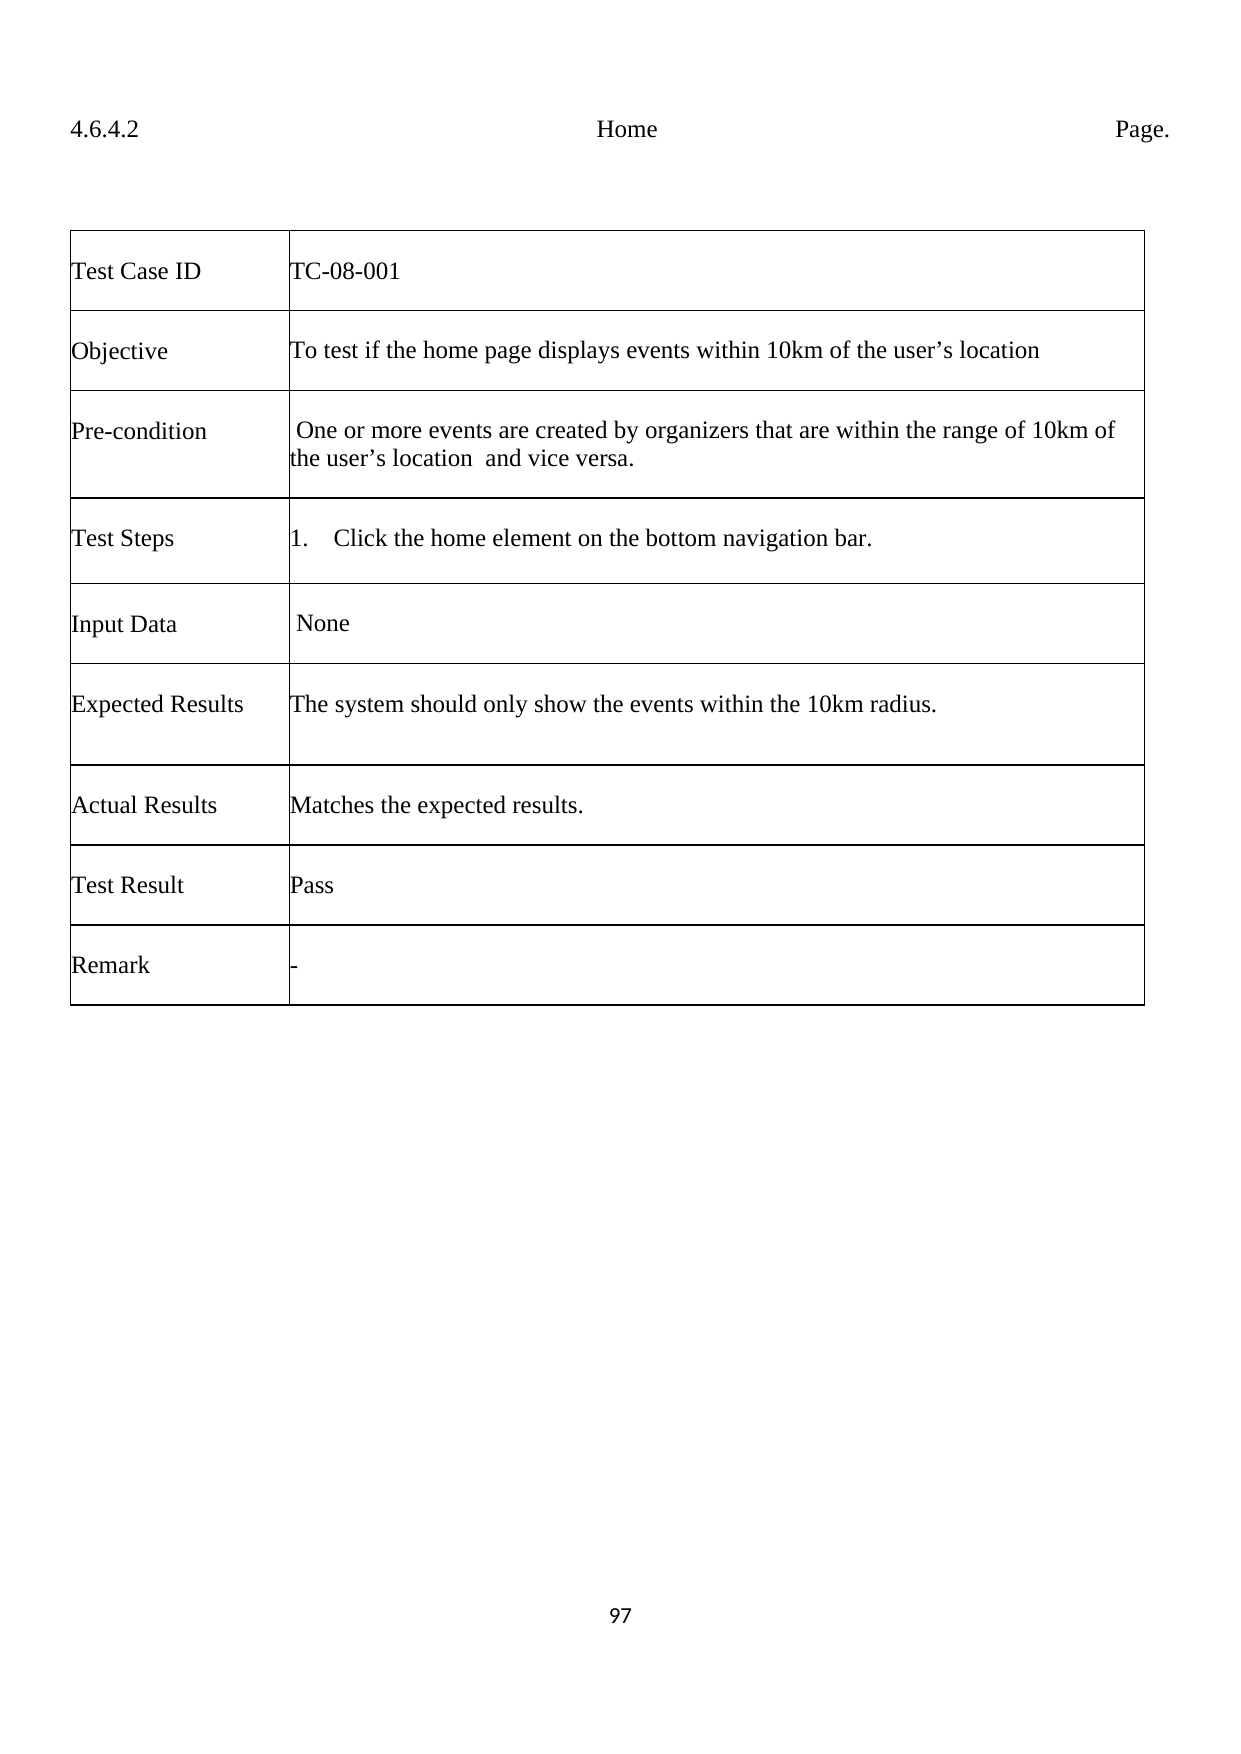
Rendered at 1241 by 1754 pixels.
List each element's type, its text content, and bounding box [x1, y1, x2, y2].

subtitle 4.6.4.2 Home Page. [70, 114, 1170, 209]
table_cell None [290, 584, 1144, 663]
table_cell Input Data [71, 584, 289, 663]
table_cell Remark [71, 926, 289, 1004]
table_cell Test Result [71, 846, 289, 924]
table_cell - [290, 926, 1144, 1004]
table_cell To test if the home page displays events within 10km of the user’s location [290, 311, 1144, 390]
table_cell The system should only show the events within the 10km radius. [290, 664, 1144, 764]
table_header Test Case ID [71, 231, 289, 310]
table_header TC-08-001 [290, 231, 1144, 310]
table_cell 1. Click the home element on the bottom navigation bar. [290, 499, 1144, 583]
table_cell Pass [290, 846, 1144, 924]
table_cell Objective [71, 311, 289, 390]
table_cell One or more events are created by organizers that are within the range of 10km of the user’s location and vice versa. [290, 391, 1144, 497]
table_cell Actual Results [71, 766, 289, 844]
table_cell Pre-condition [71, 391, 289, 497]
table_cell Test Steps [71, 499, 289, 583]
table_cell Expected Results [71, 664, 289, 764]
table_cell Matches the expected results. [290, 766, 1144, 844]
